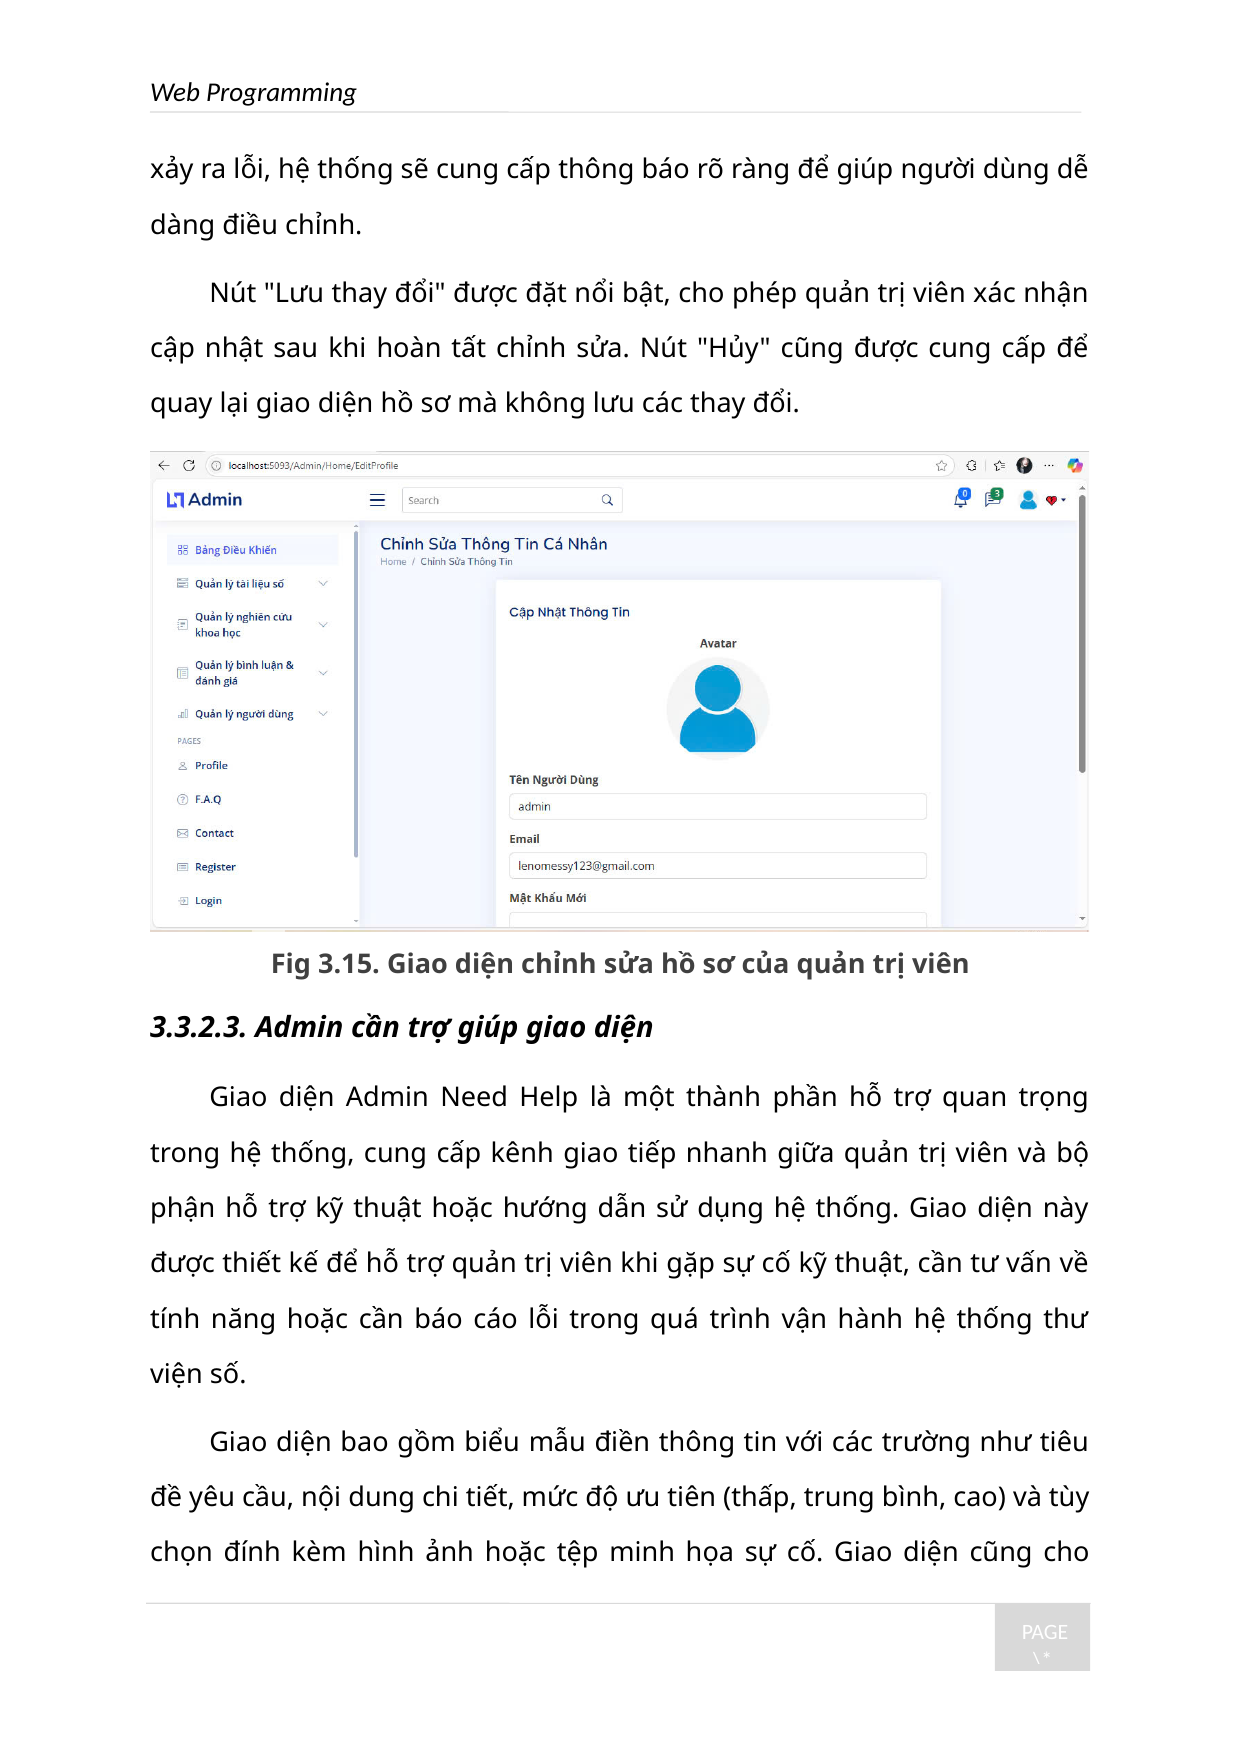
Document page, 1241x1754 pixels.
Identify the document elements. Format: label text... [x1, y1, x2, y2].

text Fig 3.15. Giao diện chỉnh sửa hồ sơ của quản trị viên [150, 944, 1090, 981]
subtitle 3.3.2.3. Admin cần trợ giúp giao diện [150, 1006, 1090, 1046]
picture [150, 451, 1090, 932]
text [150, 1422, 1090, 1570]
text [150, 150, 1090, 242]
text Giao diện Admin Need Help là một thành phần hỗ trợ quan trọng trong hệ thống, cung cấp kênh giao tiếp nhanh giữa quản trị viên và bộ phận hỗ trợ kỹ thuật hoặc hướng dẫn sử dụng hệ thống. Giao diện này được thiết kế để hỗ trợ quản trị viên khi gặp sự cố kỹ thuật, cần tư vấn về tính năng hoặc cần báo cáo lỗi trong quá trình vận hành hệ thống thư viện số. [150, 1078, 1090, 1391]
text Nút "Lưu thay đổi" được đặt nổi bật, cho phép quản trị viên xác nhận cập nhật sau khi hoàn tất chỉnh sửa. Nút "Hủy" cũng được cung cấp để quay lại giao diện hồ sơ mà không lưu các thay đổi. [150, 273, 1090, 421]
